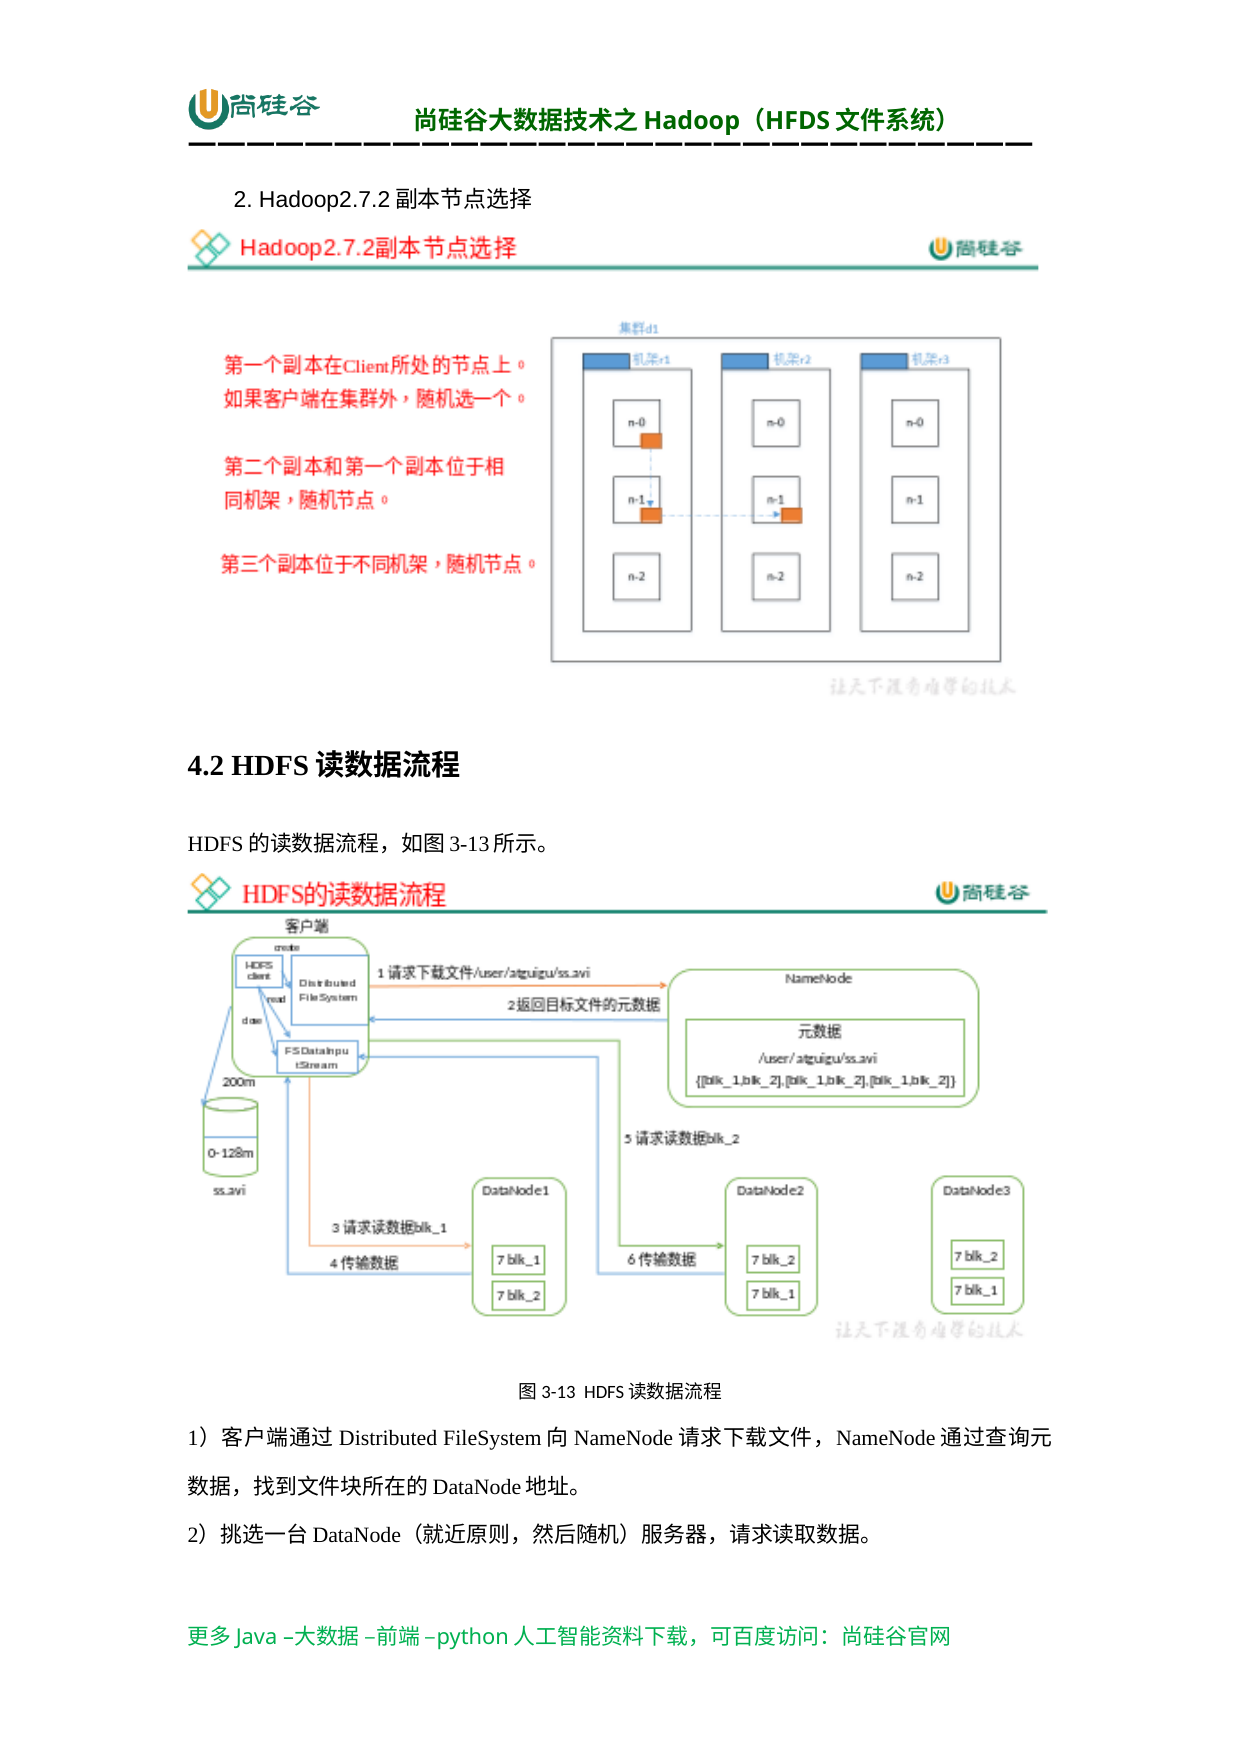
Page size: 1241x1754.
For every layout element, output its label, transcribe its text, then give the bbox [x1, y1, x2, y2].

text 2. Hadoop2.7.2副本节点选择 [187, 165, 1053, 230]
picture [187, 88, 320, 130]
subtitle 4.2 HDFS读数据流程 [187, 730, 1053, 795]
text 1）客户端通过Distributed FileSystem向NameNode请求下载文件，NameNode通过查询元数据，找到文件块所在的DataNode地址。 [187, 1420, 1053, 1501]
text 图3-13 HDFS读数据流程 [187, 1374, 1053, 1406]
text HDFS的读数据流程，如图3-13所示。 [187, 825, 1053, 858]
text 2）挑选一台DataNode（就近原则，然后随机）服务器，请求读取数据。 [187, 1517, 1053, 1549]
